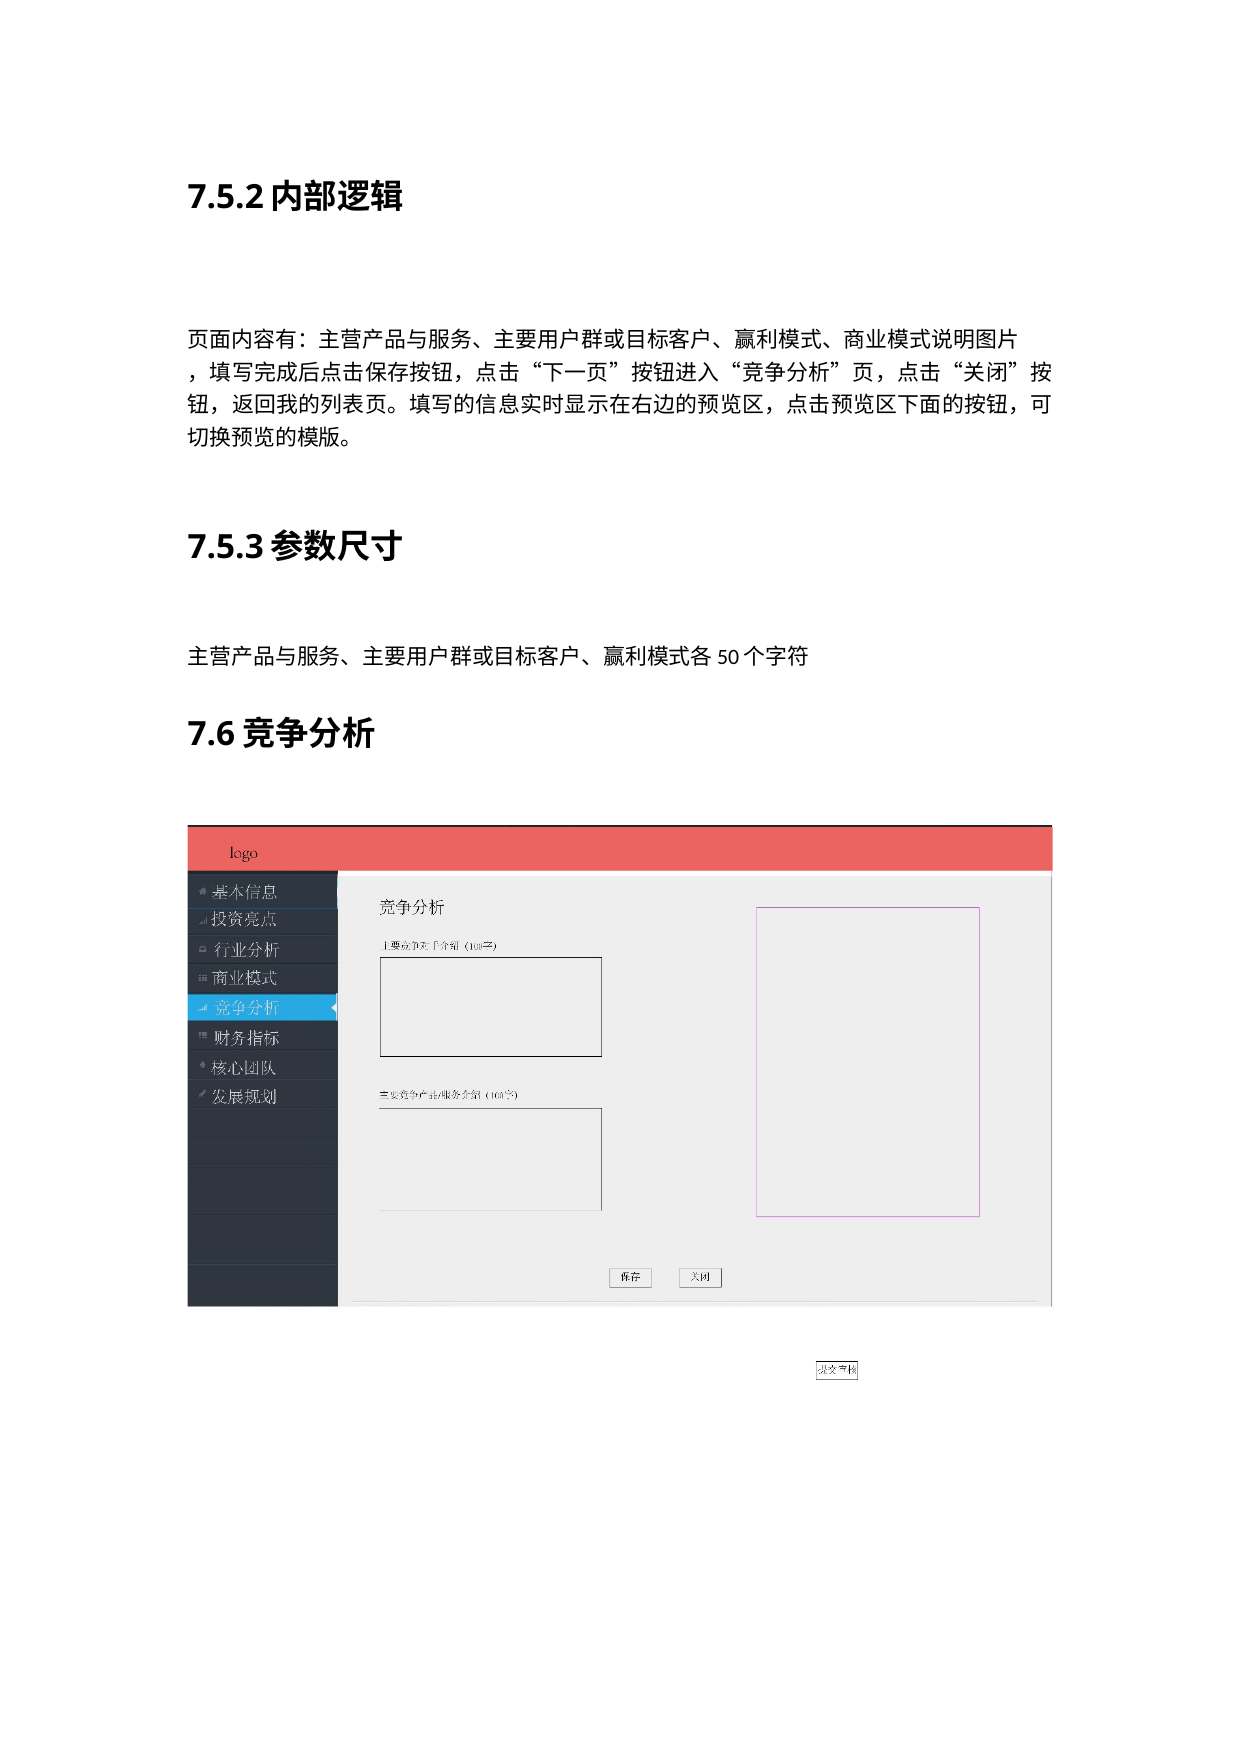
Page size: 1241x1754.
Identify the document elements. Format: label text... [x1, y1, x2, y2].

subtitle 7.5.3参数尺寸 [187, 511, 1053, 576]
text ，填写完成后点击保存按钮，点击“下一页”按钮进入“竞争分析”页，点击“关闭”按钮，返回我的列表页。填写的信息实时显示在右边的预览区，点击预览区下面的按钮，可切换预览的模版。 [187, 354, 1053, 452]
text 主营产品与服务、主要用户群或目标客户、赢利模式各50个字符 [187, 639, 1053, 671]
subtitle 7.6竞争分析 [187, 698, 1053, 763]
subtitle 7.5.2内部逻辑 [187, 162, 1053, 227]
picture [187, 825, 1053, 1380]
text 页面内容有：主营产品与服务、主要用户群或目标客户、赢利模式、商业模式说明图片 [187, 322, 1053, 354]
